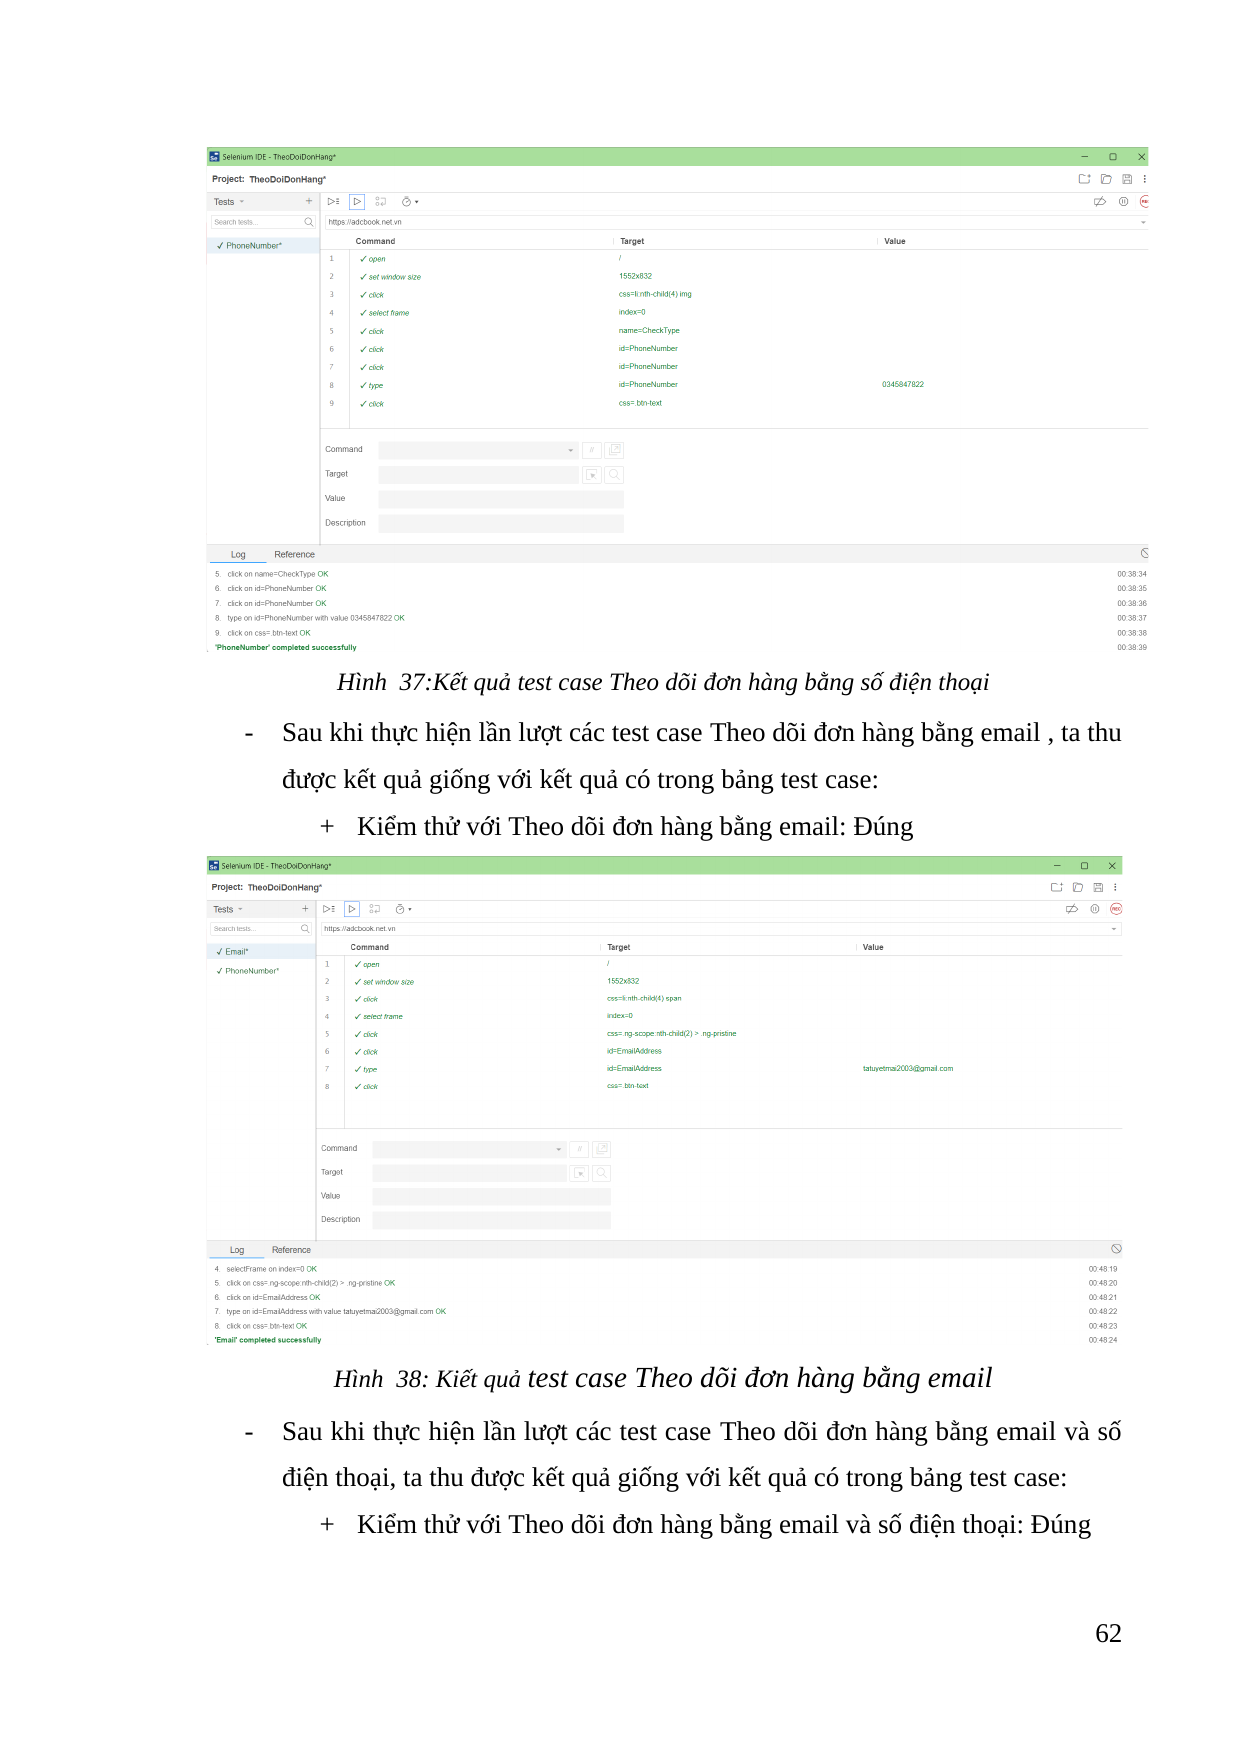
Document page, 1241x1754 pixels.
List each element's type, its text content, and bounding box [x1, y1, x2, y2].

text Hình 37:Kết quả test case Theo dõi đơn hàng bằng số điện thoại [207, 667, 1122, 695]
list Kiểm thử với Theo dõi đơn hàng bằng email: Đúng [319, 809, 1122, 841]
picture [206, 856, 1123, 1345]
list Kiểm thử với Theo dõi đơn hàng bằng email và số điện thoại: Đúng [319, 1508, 1122, 1539]
picture [206, 147, 1149, 652]
text Hình 38: Kiết quả test case Theo dõi đơn hàng bằng email [207, 1360, 1122, 1394]
list Sau khi thực hiện lần lượt các test case Theo dõi đơn hàng bằng email và số điện thoại, ta thu được kết quả giống với kết quả có trong bảng test case: [244, 1415, 1122, 1492]
list Sau khi thực hiện lần lượt các test case Theo dõi đơn hàng bằng email , ta thu được kết quả giống với kết quả có trong bảng test case: [244, 716, 1122, 794]
